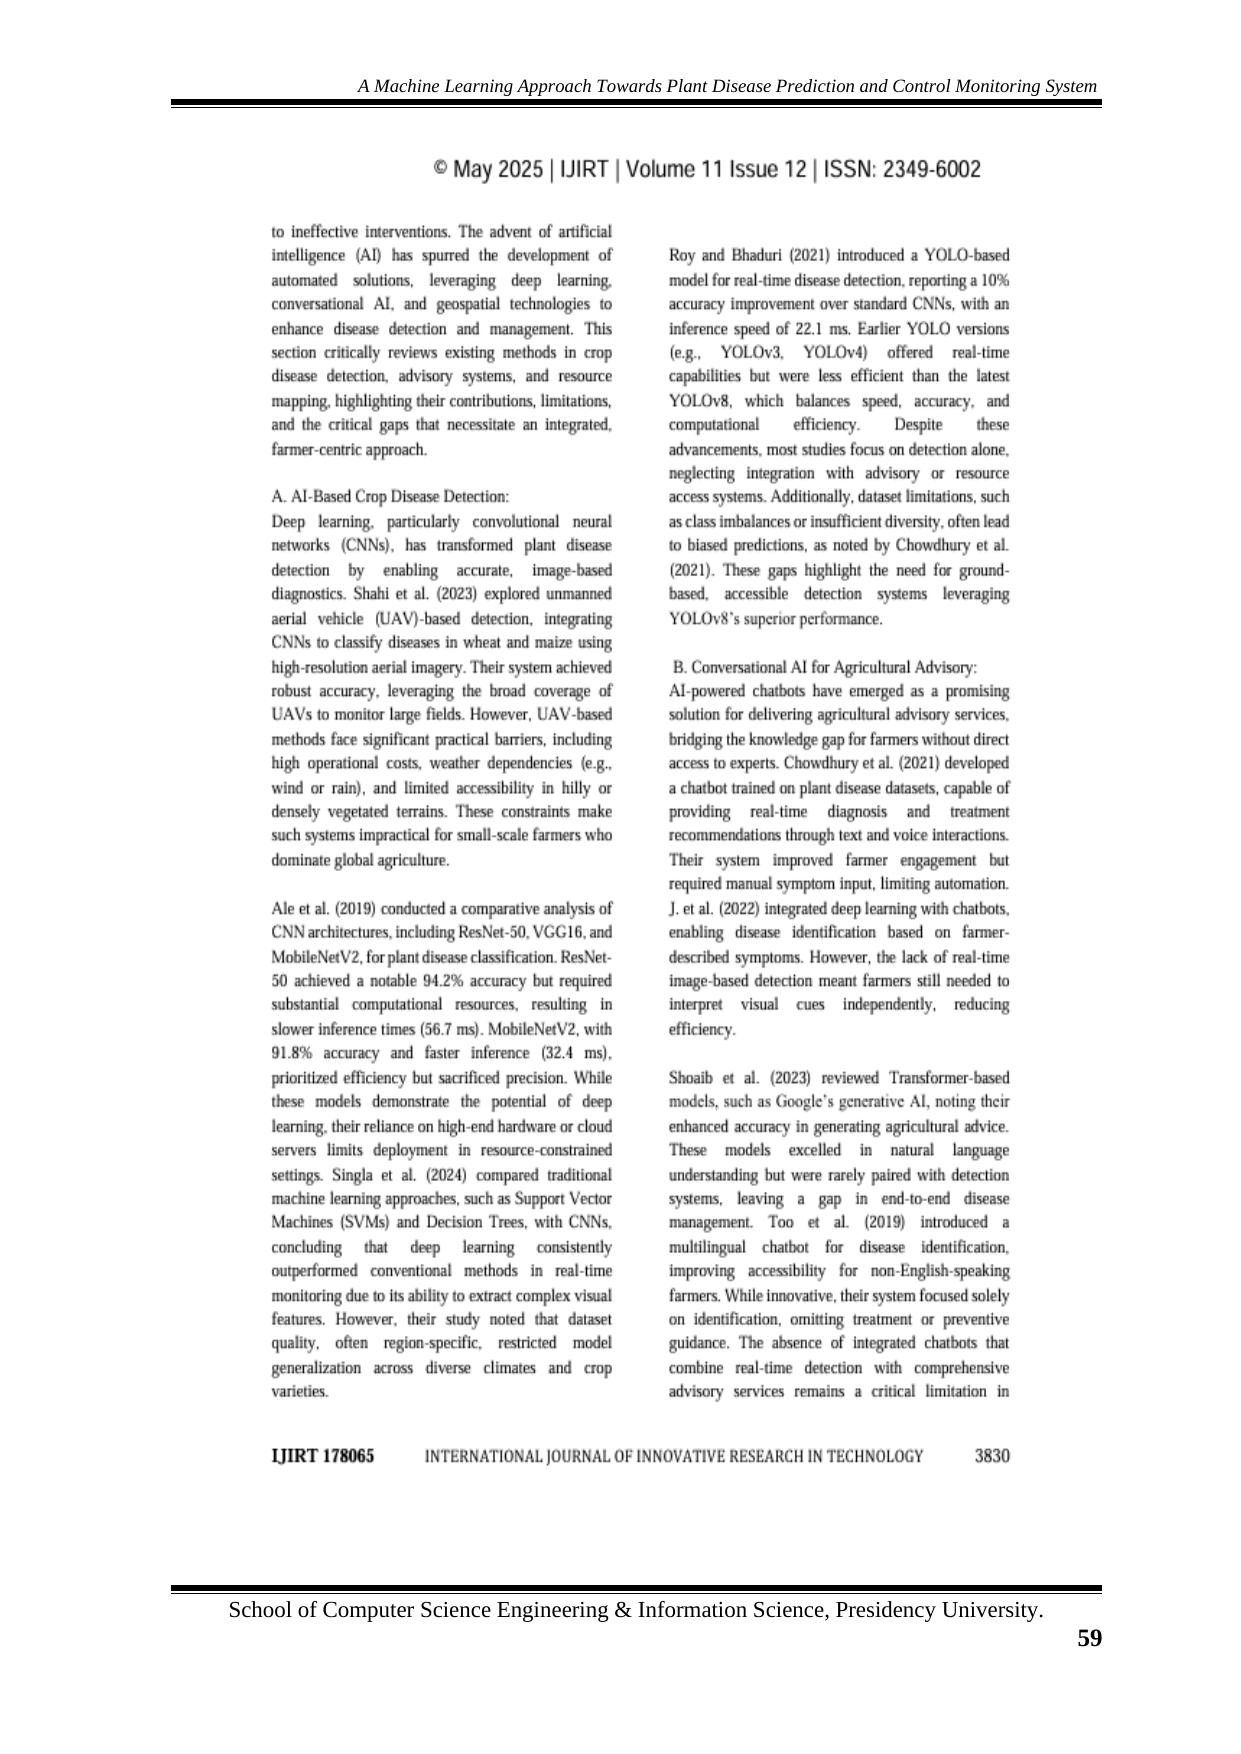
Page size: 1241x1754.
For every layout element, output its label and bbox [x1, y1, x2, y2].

picture [170, 132, 1103, 1506]
